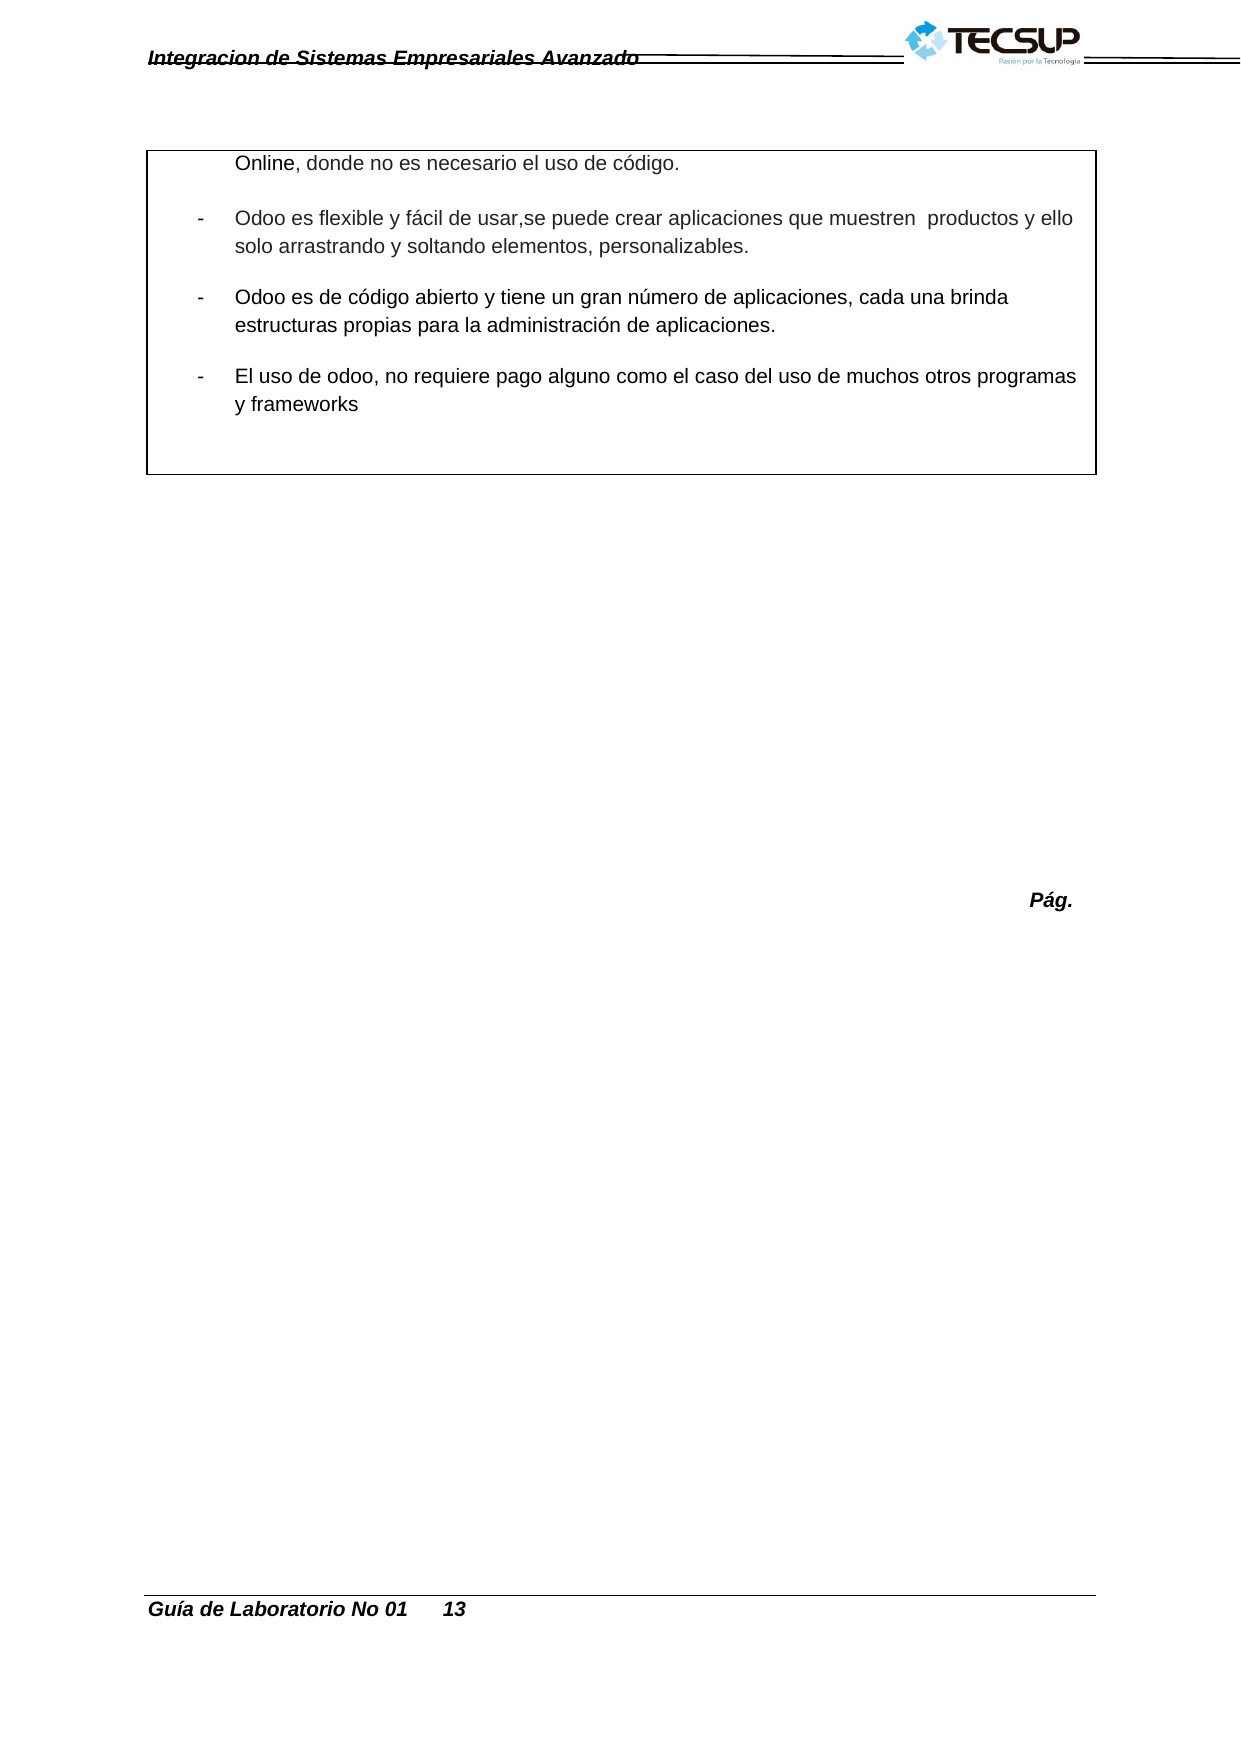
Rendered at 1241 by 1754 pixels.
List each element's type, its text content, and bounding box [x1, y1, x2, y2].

picture [904, 20, 1084, 67]
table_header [148, 151, 1095, 474]
text Pág. [148, 888, 1073, 912]
